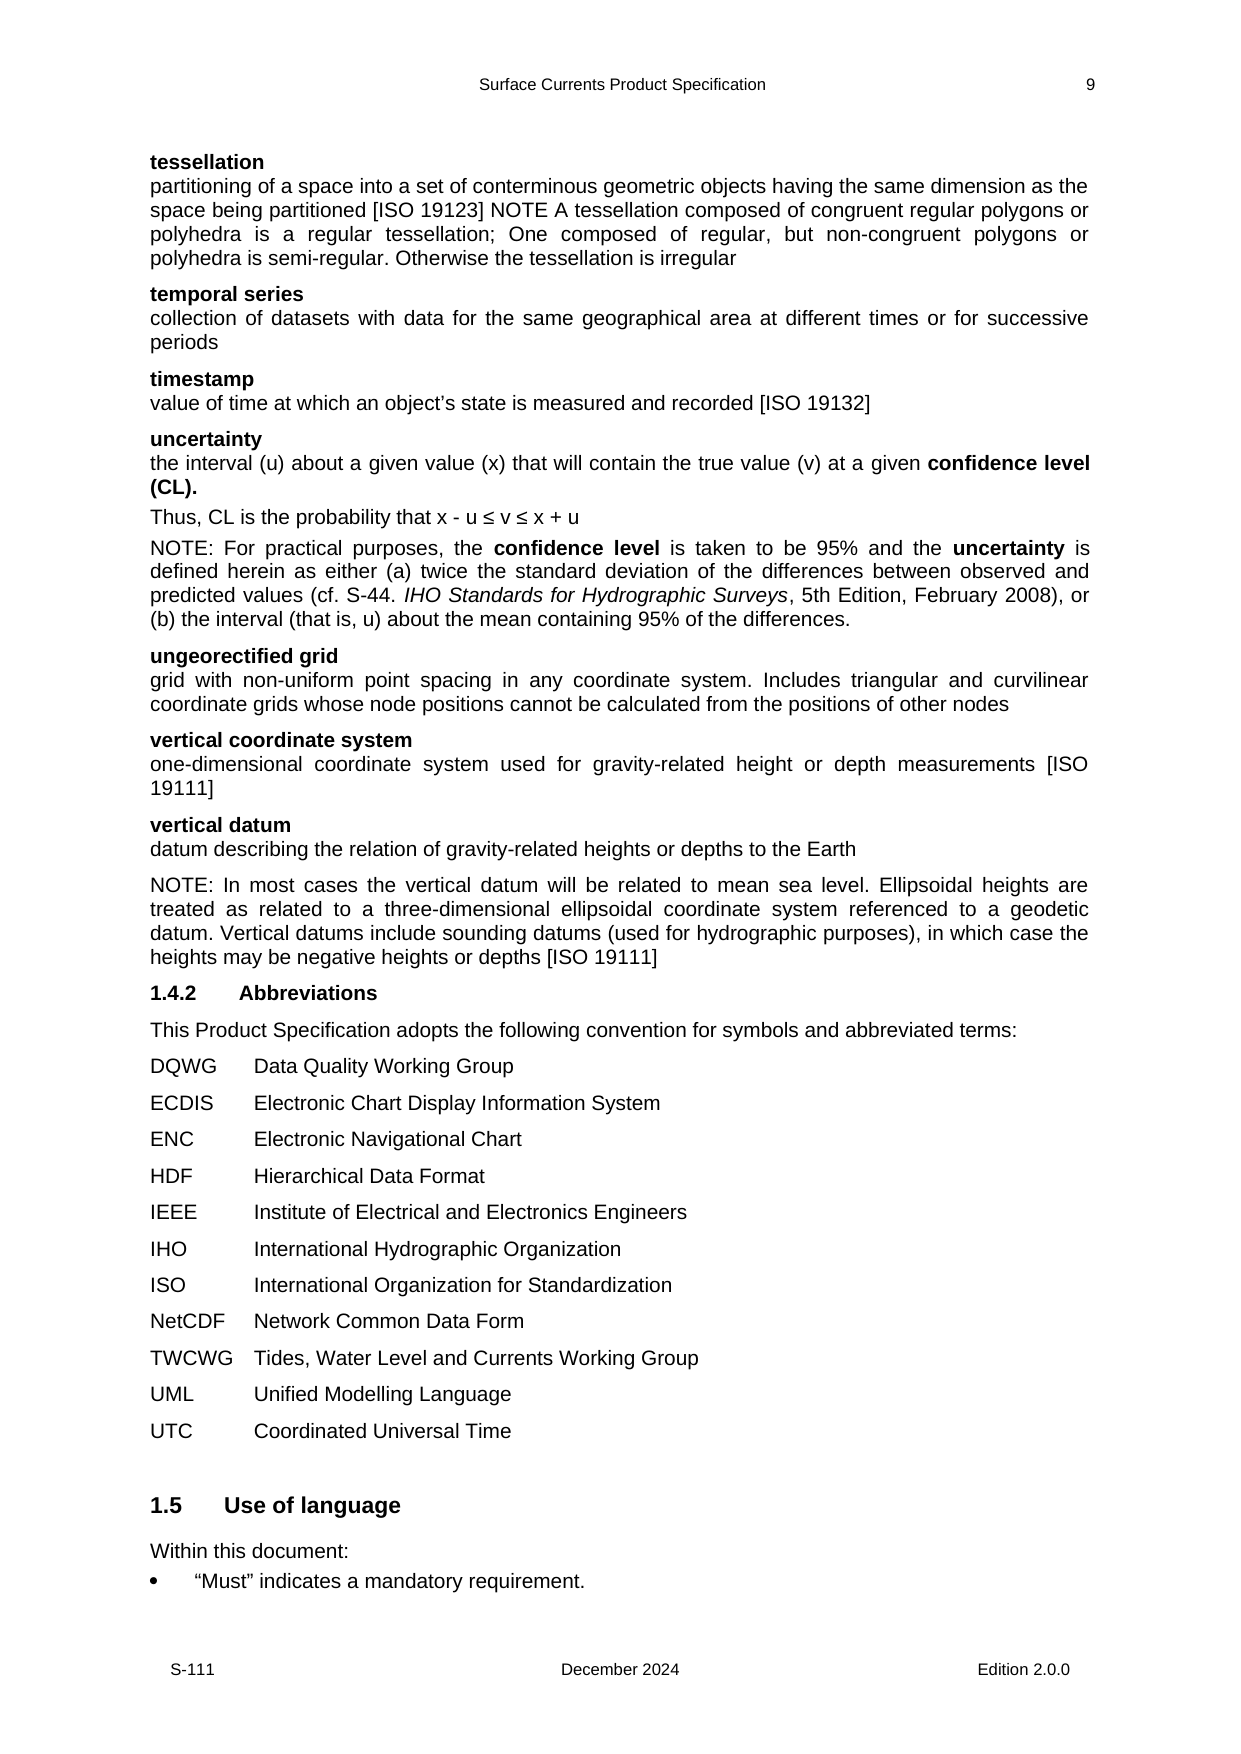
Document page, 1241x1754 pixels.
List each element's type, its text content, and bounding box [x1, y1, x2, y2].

text NOTE: In most cases the vertical datum will be related to mean sea level. Ellipsoidal heights are treated as related to a three-dimensional ellipsoidal coordinate system referenced to a geodetic datum. Vertical datums include sounding datums (used for hydrographic purposes), in which case the heights may be negative heights or depths [ISO 19111] [150, 873, 1090, 969]
text value of time at which an object’s state is measured and recorded [ISO 19132] [150, 391, 1090, 414]
text NetCDF Network Common Data Form [150, 1309, 1090, 1333]
text TWCWG Tides, Water Level and Currents Working Group [150, 1346, 1090, 1370]
text UTC Coordinated Universal Time [150, 1419, 1090, 1443]
text vertical coordinate system [150, 728, 1090, 752]
text ungeorectified grid [150, 644, 1090, 668]
text DQWG Data Quality Working Group [150, 1054, 1090, 1078]
text This Product Specification adopts the following convention for symbols and abbreviated terms: [150, 1018, 1090, 1042]
text NOTE: For practical purposes, the confidence level is taken to be 95% and the uncertainty is defined herein as either (a) twice the standard deviation of the differences between observed and predicted values (cf. S-44. IHO Standards for Hydrographic Surveys, 5th Edition, February 2008), or (b) the interval (that is, u) about the mean containing 95% of the differences. [150, 535, 1090, 631]
text UML Unified Modelling Language [150, 1382, 1090, 1406]
list “Must” indicates a mandatory requirement. [150, 1569, 1090, 1593]
text vertical datum [150, 812, 1090, 836]
text IHO International Hydrographic Organization [150, 1236, 1090, 1260]
text datum describing the relation of gravity-related heights or depths to the Earth [150, 836, 1090, 860]
text uncertainty [150, 427, 1090, 451]
text grid with non-uniform point spacing in any coordinate system. Includes triangular and curvilinear coordinate grids whose node positions cannot be calculated from the positions of other nodes [150, 668, 1090, 716]
text partitioning of a space into a set of conterminous geometric objects having the same dimension as the space being partitioned [ISO 19123] NOTE A tessellation composed of congruent regular polygons or polyhedra is a regular tessellation; One composed of regular, but non-congruent polygons or polyhedra is semi-regular. Otherwise the tessellation is irregular [150, 174, 1090, 270]
text one-dimensional coordinate system used for gravity-related height or depth measurements [ISO 19111] [150, 752, 1090, 800]
text Thus, CL is the probability that x - u ≤ v ≤ x + u [150, 505, 1090, 529]
text ENC Electronic Navigational Chart [150, 1127, 1090, 1151]
text ECDIS Electronic Chart Display Information System [150, 1091, 1090, 1114]
text temporal series [150, 282, 1090, 306]
text timestamp [150, 367, 1090, 391]
text the interval (u) about a given value (x) that will contain the true value (v) at a given confidence level (CL). [150, 451, 1090, 499]
text HDF Hierarchical Data Format [150, 1163, 1090, 1187]
text Within this document: [150, 1539, 1090, 1563]
subtitle Use of language [150, 1492, 1090, 1518]
text tessellation [150, 150, 1090, 174]
text IEEE Institute of Electrical and Electronics Engineers [150, 1200, 1090, 1224]
text ISO International Organization for Standardization [150, 1273, 1090, 1297]
text collection of datasets with data for the same geographical area at different times or for successive periods [150, 306, 1090, 354]
subtitle Abbreviations [150, 981, 1090, 1005]
